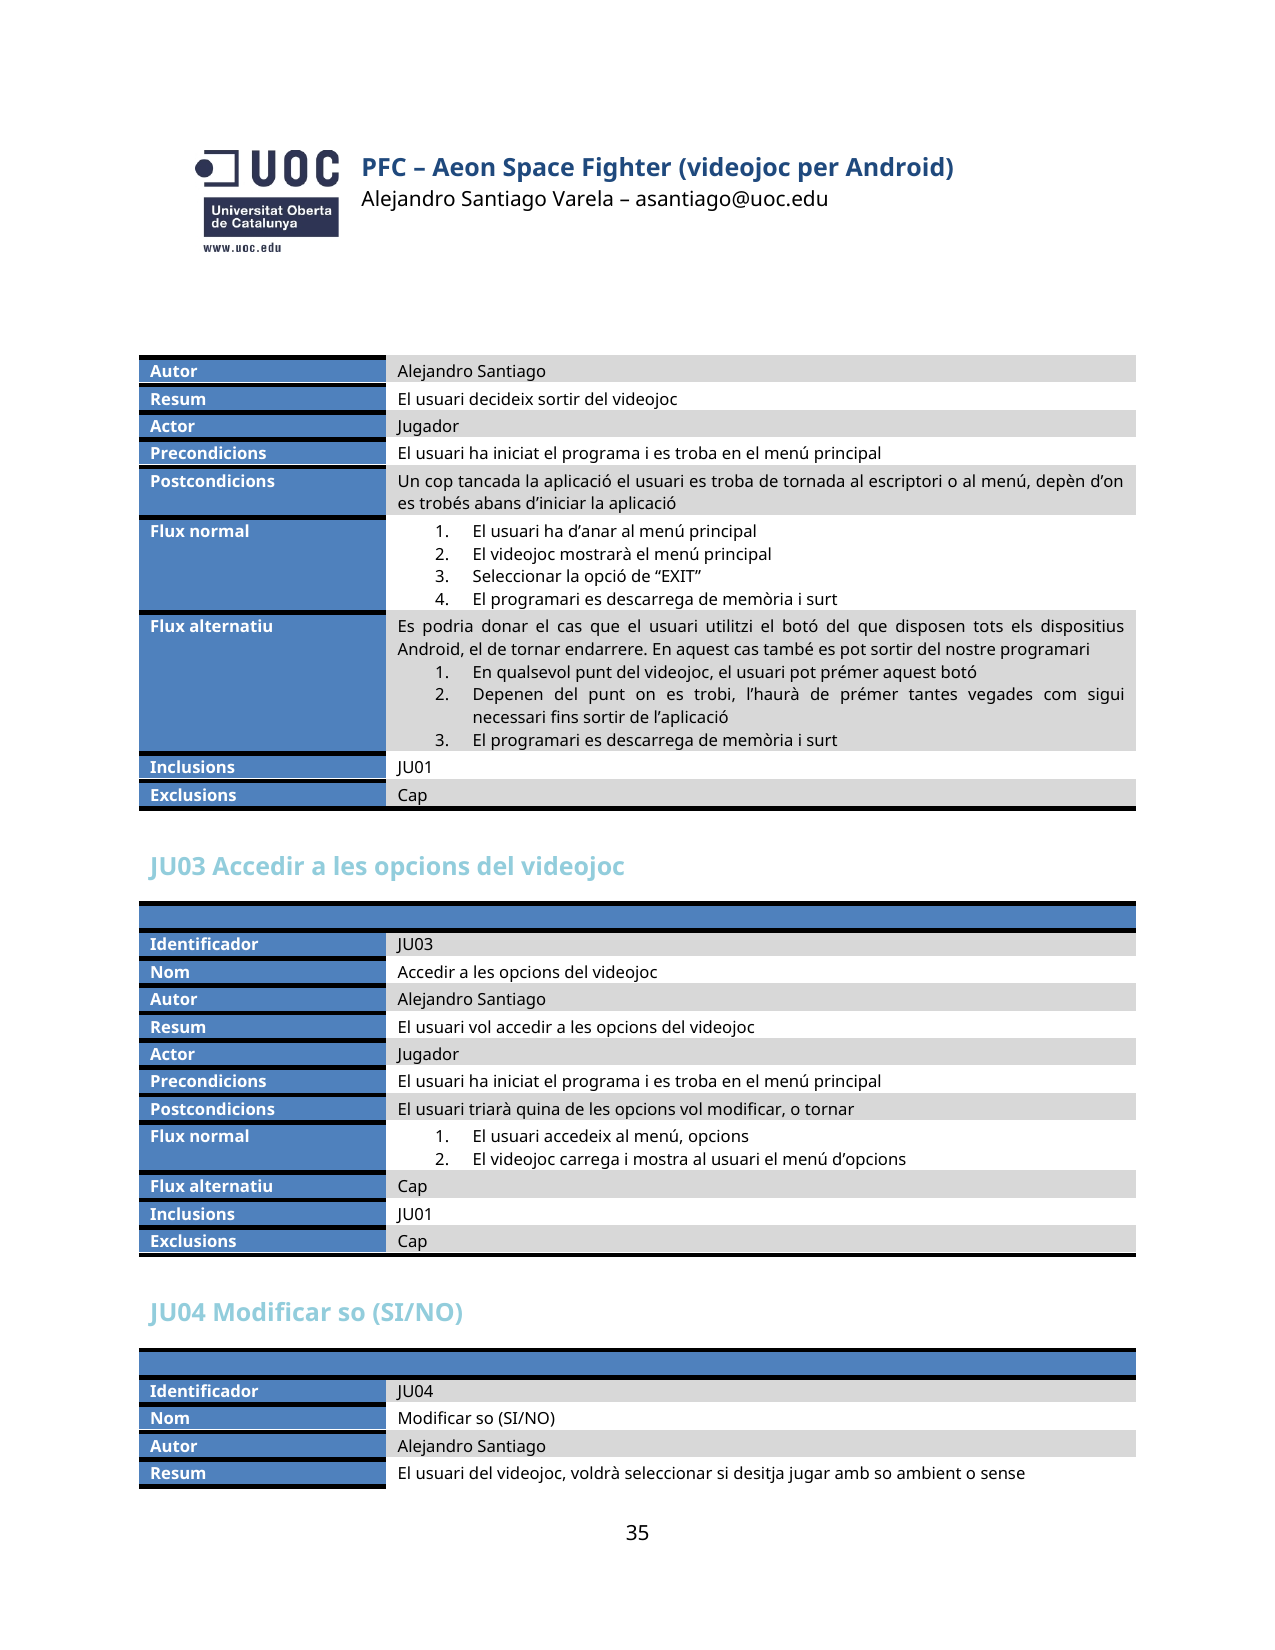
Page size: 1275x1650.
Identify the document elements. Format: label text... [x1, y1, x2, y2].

picture [195, 150, 339, 252]
table_cell Un cop tancada la aplicació el usuari es troba de tornada al escriptori o al menú, depèn d’on es trobés abans d’iniciar la aplicació [386, 465, 1136, 515]
table_cell Resum [139, 1462, 386, 1484]
table_cell Nom [139, 961, 386, 983]
table_header [139, 906, 386, 928]
table_header [386, 1352, 1136, 1375]
table_cell JU04 [386, 1380, 1136, 1402]
table_cell Resum [139, 387, 386, 410]
table_cell Es podria donar el cas que el usuari utilitzi el botó del que disposen tots els dispositius Android, el de tornar endarrere. En aquest cas també es pot sortir del nostre programari En qualsevol punt del videojoc, el usuari pot prémer aquest botó Depenen del punt on es trobi, l’haurà de prémer tantes vegades com sigui necessari fins sortir de l’aplicació El programari es descarrega de memòria i surt [386, 610, 1136, 751]
table_cell Cap [386, 1170, 1136, 1198]
table_cell Actor [139, 1043, 386, 1065]
table_cell Alejandro Santiago [386, 355, 1136, 382]
table_cell JU03 [386, 933, 1136, 956]
table_cell Alejandro Santiago [386, 1430, 1136, 1457]
table_cell Flux alternatiu [139, 1175, 386, 1198]
table_cell Precondicions [139, 1070, 386, 1093]
table_cell Postcondicions [139, 469, 386, 515]
table_cell Identificador [139, 1380, 386, 1402]
table_header [386, 906, 1136, 928]
table_cell Jugador [386, 410, 1136, 437]
table_cell Actor [139, 415, 386, 437]
table_cell El usuari ha d’anar al menú principal El videojoc mostrarà el menú principal Seleccionar la opció de “EXIT” El programari es descarrega de memòria i surt [386, 515, 1136, 610]
table_cell Identificador [139, 933, 386, 956]
table_cell El usuari vol accedir a les opcions del videojoc [386, 1011, 1136, 1038]
table_cell El usuari ha iniciat el programa i es troba en el menú principal [386, 1065, 1136, 1093]
table_cell Inclusions [139, 1202, 386, 1225]
table_cell JU01 [386, 751, 1136, 778]
table_cell El usuari decideix sortir del videojoc [386, 383, 1136, 410]
table_cell Autor [139, 988, 386, 1011]
table_cell Autor [139, 360, 386, 382]
table_cell Flux normal [139, 1125, 386, 1170]
table_cell Flux alternatiu [139, 615, 386, 751]
table_cell Precondicions [139, 442, 386, 464]
table_cell Exclusions [139, 1230, 386, 1252]
subtitle JU03 Accedir a les opcions del videojoc [150, 848, 1125, 882]
table_cell Exclusions [139, 783, 386, 806]
table_cell Accedir a les opcions del videojoc [386, 956, 1136, 983]
table_cell Jugador [386, 1038, 1136, 1065]
table_cell El usuari del videojoc, voldrà seleccionar si desitja jugar amb so ambient o sense [386, 1457, 1136, 1484]
table_cell Alejandro Santiago [386, 983, 1136, 1011]
table_cell JU01 [386, 1198, 1136, 1225]
table_cell El usuari ha iniciat el programa i es troba en el menú principal [386, 437, 1136, 464]
table_cell El usuari accedeix al menú, opcions El videojoc carrega i mostra al usuari el menú d’opcions [386, 1120, 1136, 1170]
table_cell Modificar so (SI/NO) [386, 1402, 1136, 1429]
table_cell Cap [386, 1225, 1136, 1252]
table_cell Inclusions [139, 756, 386, 778]
table_cell Nom [139, 1407, 386, 1429]
table_header [139, 1352, 386, 1375]
table_cell Postcondicions [139, 1097, 386, 1120]
subtitle JU04 Modificar so (SI/NO) [150, 1294, 1125, 1329]
table_cell Resum [139, 1015, 386, 1038]
table_cell El usuari triarà quina de les opcions vol modificar, o tornar [386, 1093, 1136, 1120]
table_cell Cap [386, 779, 1136, 806]
table_cell Flux normal [139, 520, 386, 610]
table_cell Autor [139, 1434, 386, 1457]
